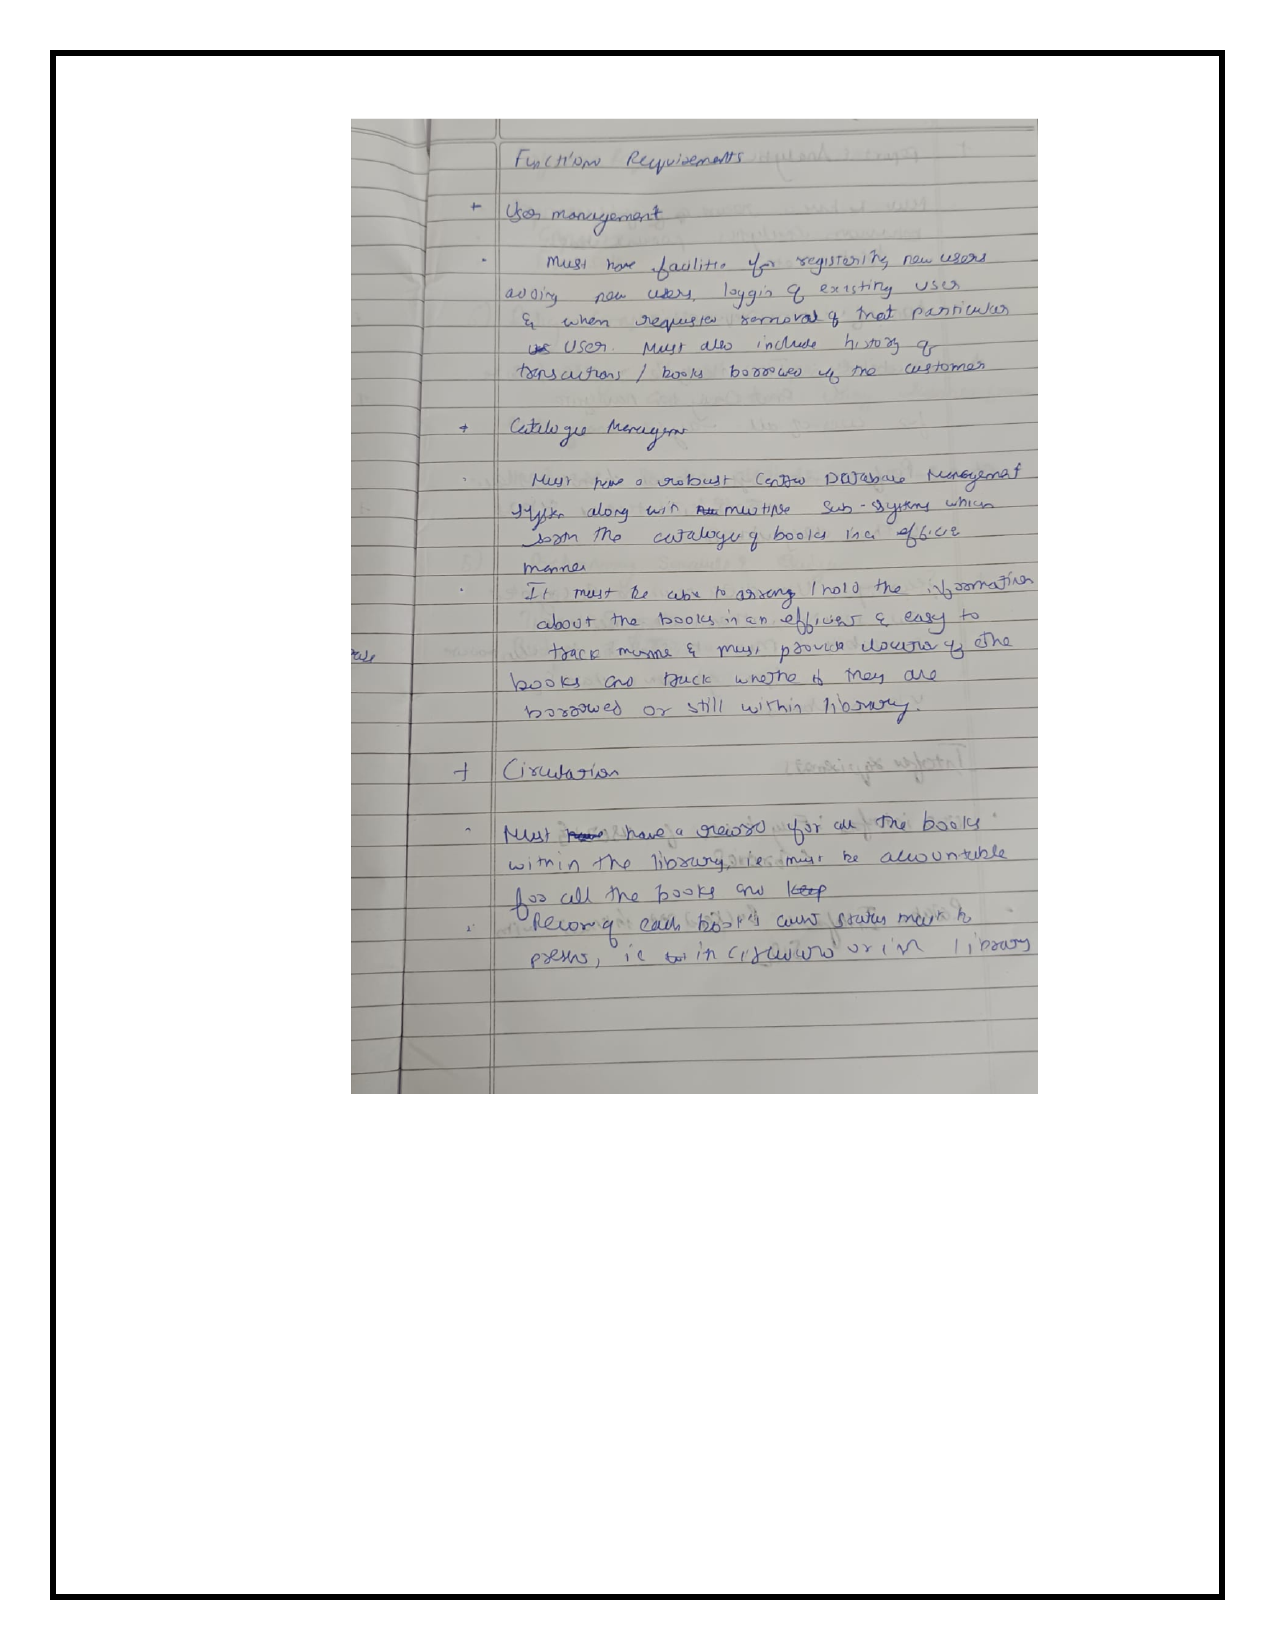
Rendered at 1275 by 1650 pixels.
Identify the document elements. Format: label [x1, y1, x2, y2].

picture [351, 120, 1038, 1093]
